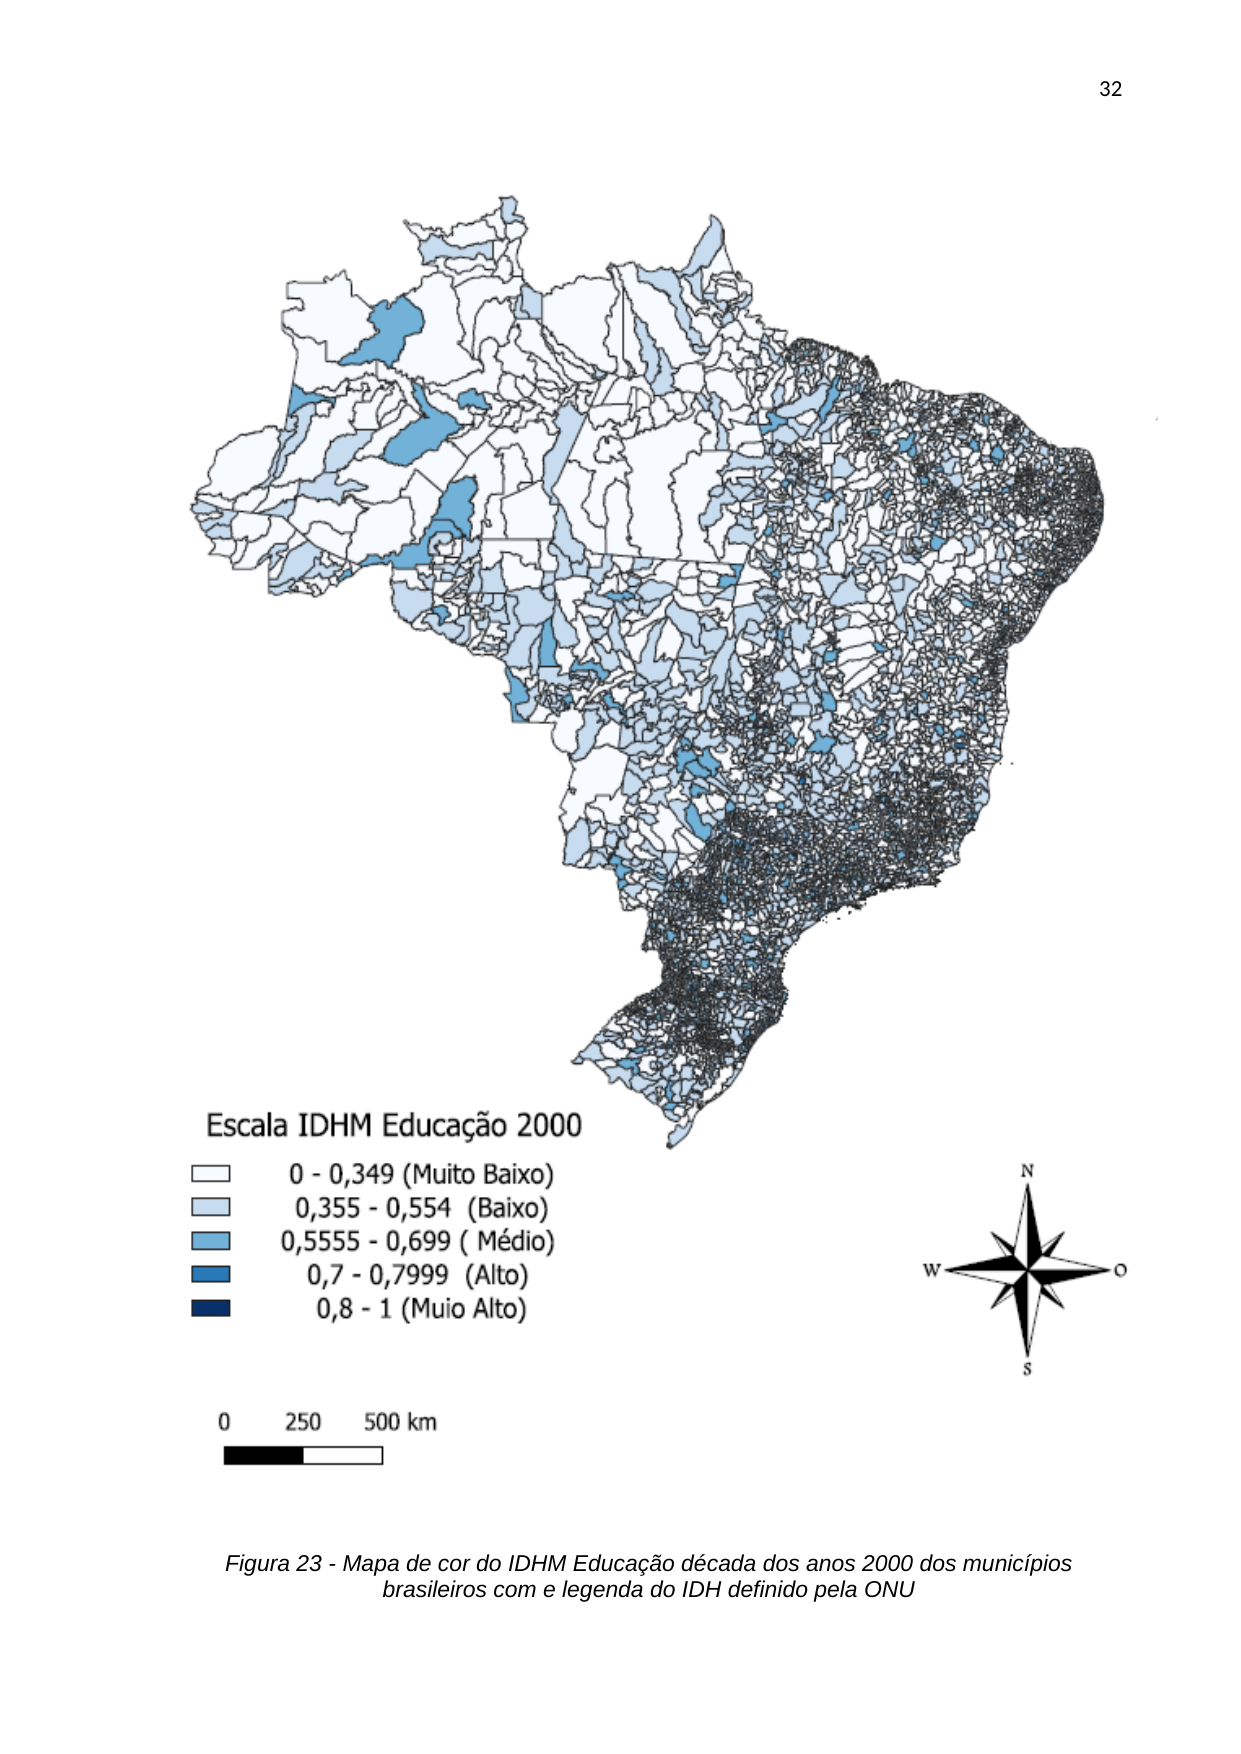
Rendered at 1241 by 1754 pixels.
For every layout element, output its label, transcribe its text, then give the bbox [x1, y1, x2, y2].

picture [138, 177, 1157, 1479]
text Figura 23 - Mapa de cor do IDHM Educação década dos anos 2000 dos municípios brasileiros com e legenda do IDH definido pela ONU [177, 1550, 1122, 1603]
